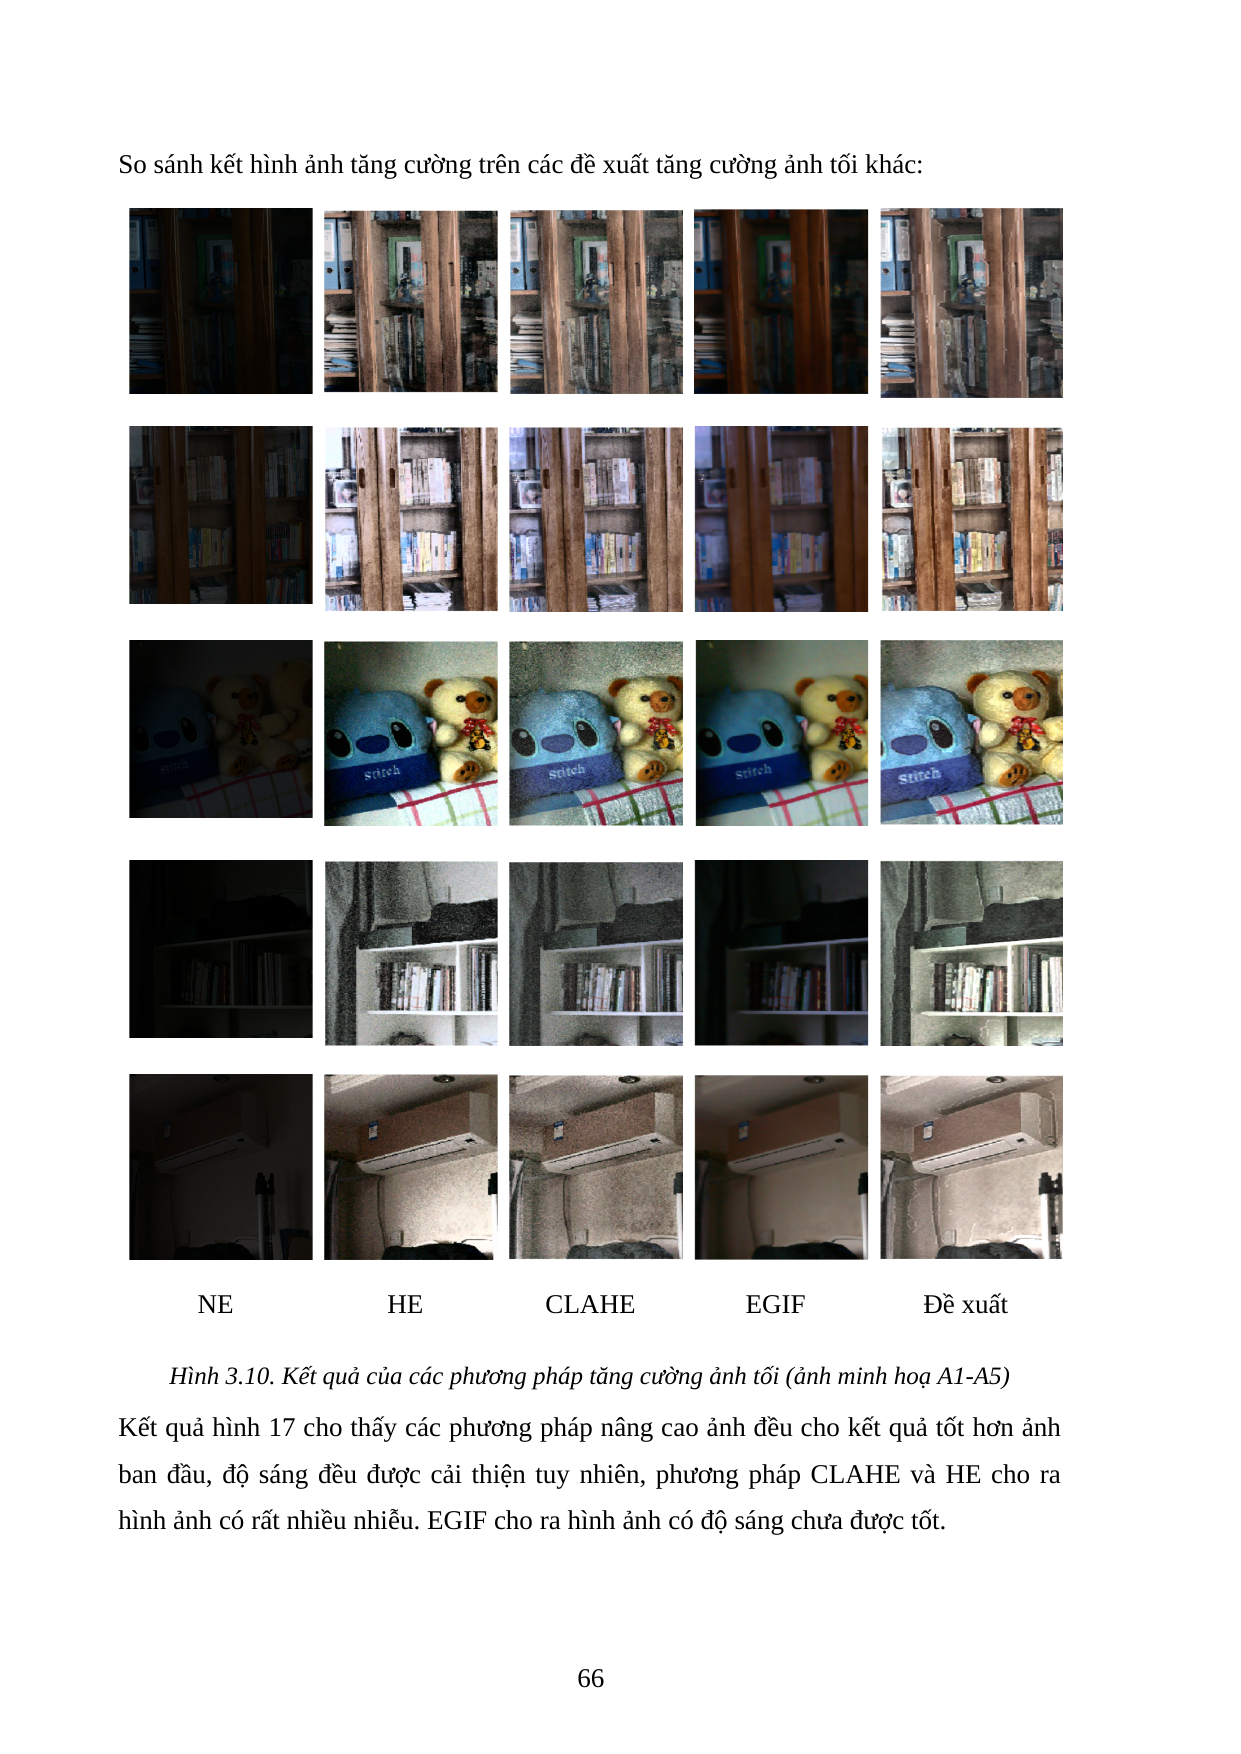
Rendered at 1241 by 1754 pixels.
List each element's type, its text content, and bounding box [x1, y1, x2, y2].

picture [694, 208, 869, 394]
table_cell [683, 427, 868, 641]
table_cell [313, 860, 498, 1074]
picture [129, 208, 313, 394]
picture [129, 1074, 313, 1260]
picture [879, 208, 1063, 398]
table_cell [313, 427, 498, 641]
picture [508, 208, 683, 394]
picture [879, 860, 1063, 1046]
table_cell [313, 641, 498, 860]
table_cell HE [313, 1289, 498, 1349]
table_cell [118, 427, 312, 641]
picture [508, 1074, 683, 1260]
table_cell [498, 1075, 683, 1288]
picture [508, 640, 683, 826]
table_cell [118, 860, 312, 1074]
picture [323, 860, 498, 1046]
table_header [313, 209, 498, 427]
table_cell [868, 860, 1063, 1074]
picture [694, 640, 869, 826]
picture [323, 1074, 498, 1260]
picture [323, 208, 498, 394]
table_cell CLAHE [498, 1289, 683, 1349]
table_header [868, 209, 1063, 427]
picture [323, 426, 498, 612]
table_cell [868, 1075, 1063, 1288]
picture [508, 860, 683, 1046]
picture [129, 640, 313, 818]
table_header [498, 209, 683, 427]
table_cell [683, 641, 868, 860]
table_cell EGIF [683, 1289, 868, 1349]
picture [694, 1074, 869, 1260]
table_header [683, 209, 868, 427]
picture [129, 860, 313, 1038]
table_cell [868, 427, 1063, 641]
table_cell [498, 860, 683, 1074]
table_cell [868, 641, 1063, 860]
picture [879, 1074, 1063, 1259]
picture [879, 640, 1063, 825]
picture [129, 426, 313, 604]
picture [879, 426, 1063, 611]
table_cell [498, 641, 683, 860]
picture [694, 426, 869, 612]
table_cell [313, 1075, 498, 1288]
table_cell [498, 427, 683, 641]
table_cell NE [118, 1289, 312, 1349]
table_cell Đề xuất [868, 1289, 1063, 1349]
table_cell [118, 641, 312, 860]
picture [508, 426, 683, 612]
table_header [118, 209, 312, 427]
picture [694, 860, 869, 1046]
table_cell [683, 1075, 868, 1288]
table_cell [118, 1075, 312, 1288]
picture [323, 640, 498, 826]
text So sánh kết hình ảnh tăng cường trên các đề xuất tăng cường ảnh tối khác: [118, 148, 1063, 179]
text Kết quả hình 17 cho thấy các phương pháp nâng cao ảnh đều cho kết quả tốt hơn ảnh ban đầu, độ sáng đều được cải thiện tuy nhiên, phương pháp CLAHE và HE cho ra hình ảnh có rất nhiều nhiễu. EGIF cho ra hình ảnh có độ sáng chưa được tốt. [118, 1411, 1063, 1536]
table_cell [683, 860, 868, 1074]
